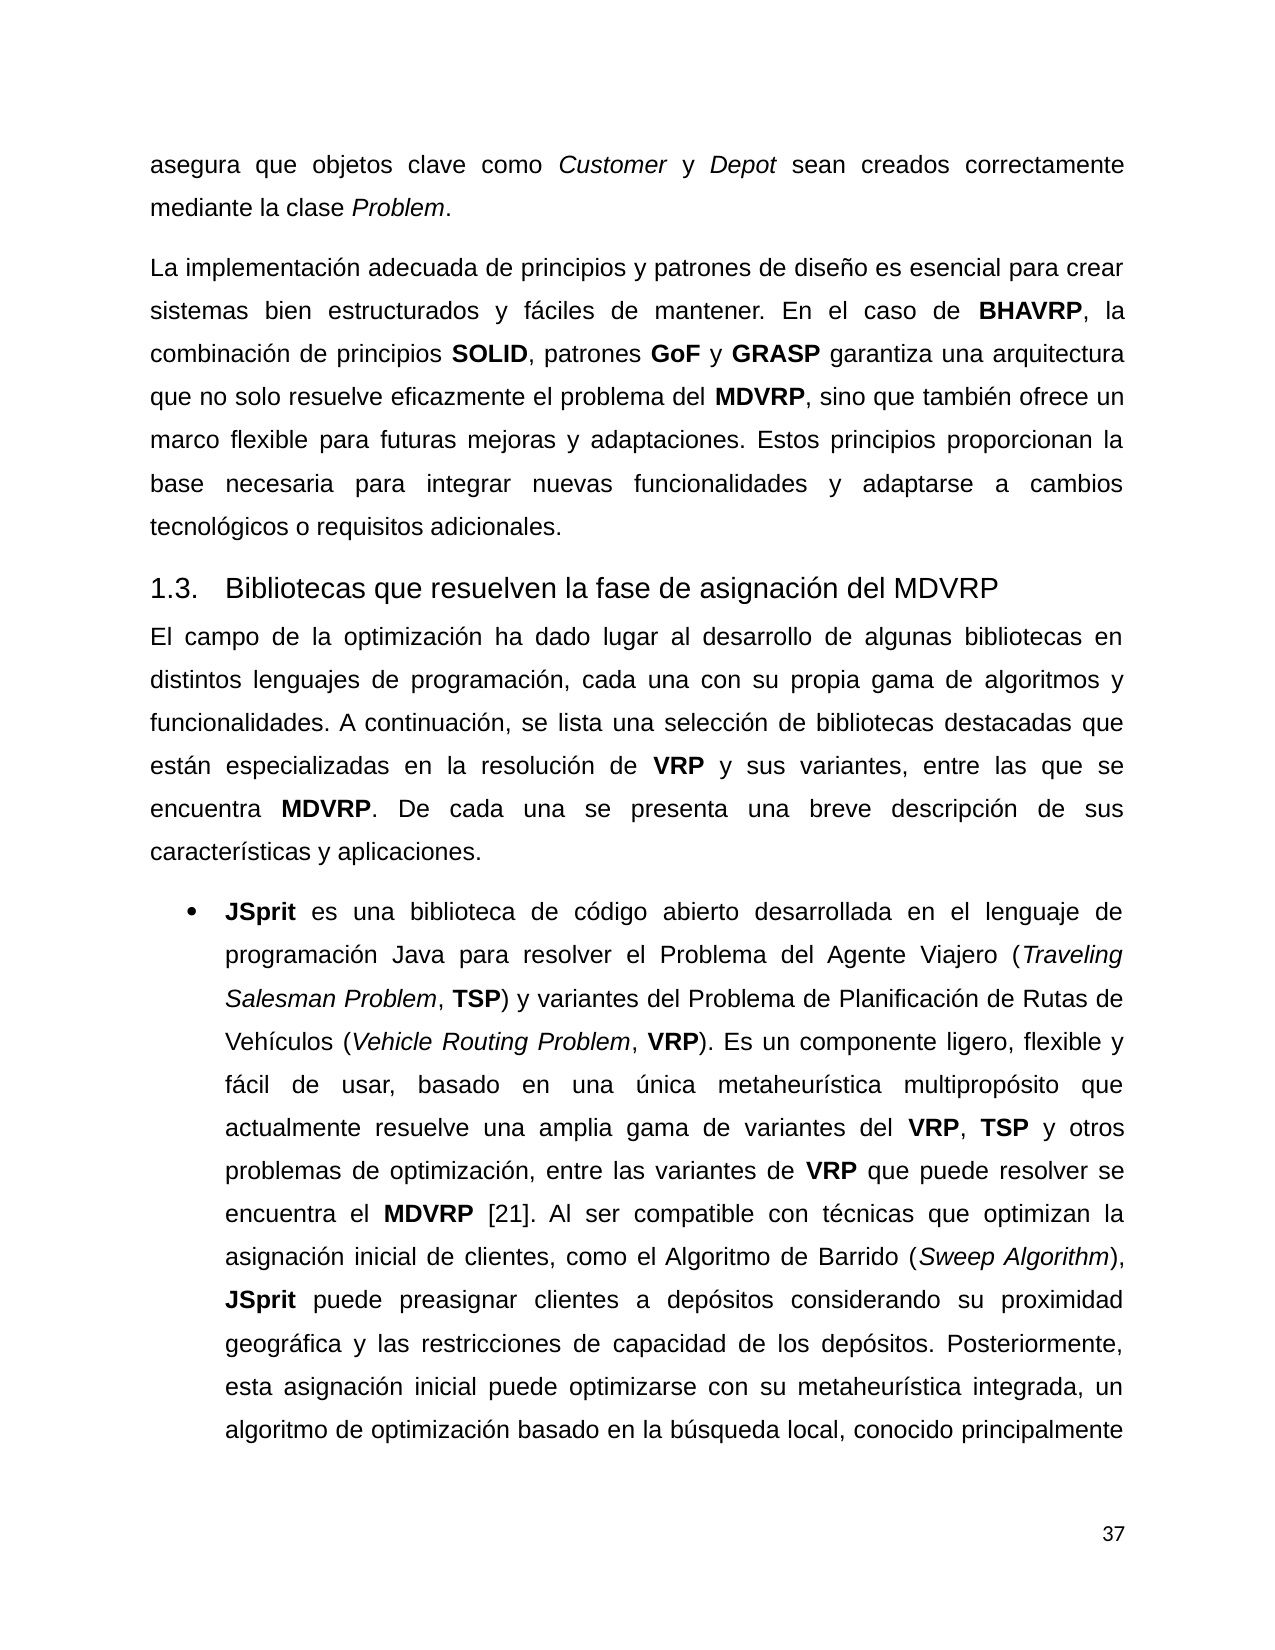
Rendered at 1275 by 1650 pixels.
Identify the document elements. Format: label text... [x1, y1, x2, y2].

text El campo de la optimización ha dado lugar al desarrollo de algunas bibliotecas en distintos lenguajes de programación, cada una con su propia gama de algoritmos y funcionalidades. A continuación, se lista una selección de bibliotecas destacadas que están especializadas en la resolución de VRP y sus variantes, entre las que se encuentra MDVRP. De cada una se presenta una breve descripción de sus características y aplicaciones. [150, 622, 1125, 866]
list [187, 897, 1125, 1443]
text La implementación adecuada de principios y patrones de diseño es esencial para crear sistemas bien estructurados y fáciles de mantener. En el caso de BHAVRP, la combinación de principios SOLID, patrones GoF y GRASP garantiza una arquitectura que no solo resuelve eficazmente el problema del MDVRP, sino que también ofrece un marco flexible para futuras mejoras y adaptaciones. Estos principios proporcionan la base necesaria para integrar nuevas funcionalidades y adaptarse a cambios tecnológicos o requisitos adicionales. [150, 253, 1125, 540]
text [150, 150, 1125, 222]
subtitle Bibliotecas que resuelven la fase de asignación del MDVRP [150, 571, 1125, 605]
